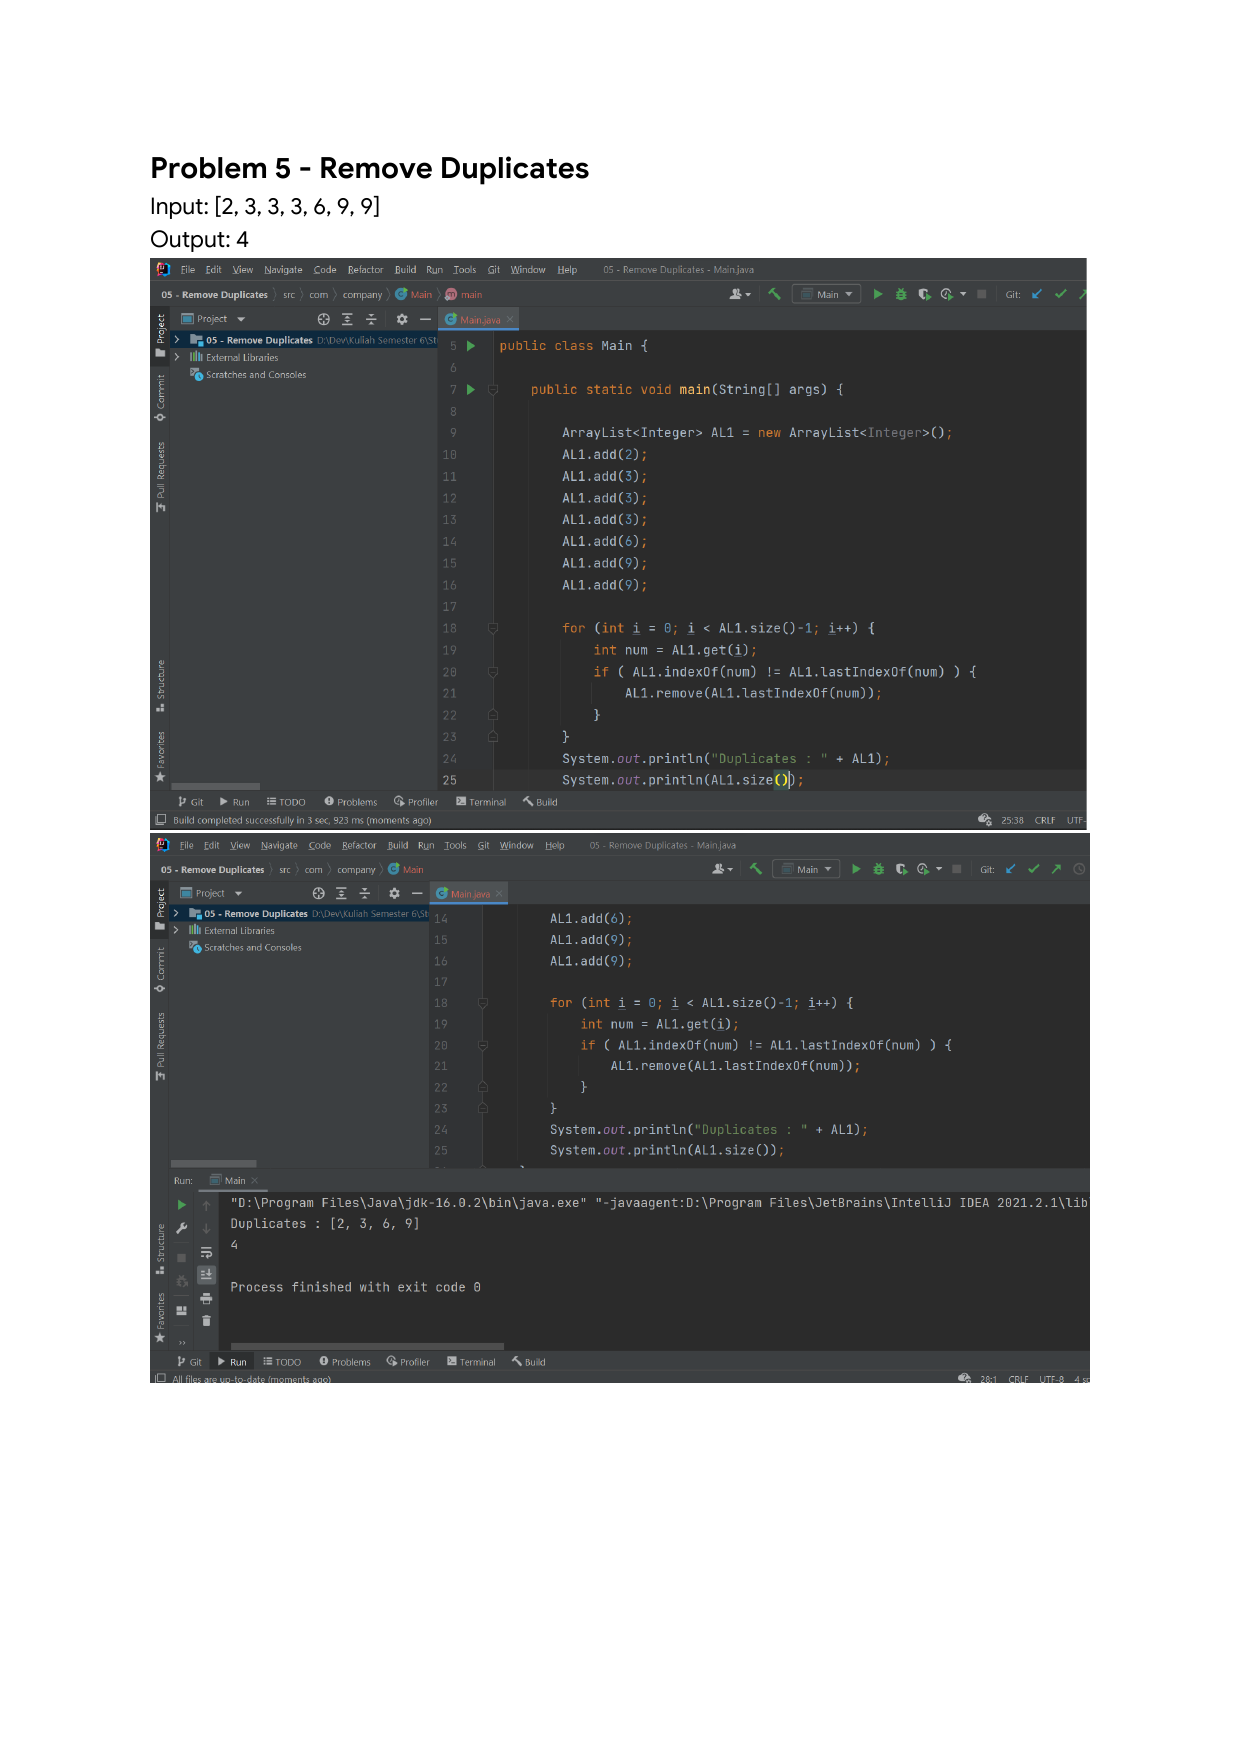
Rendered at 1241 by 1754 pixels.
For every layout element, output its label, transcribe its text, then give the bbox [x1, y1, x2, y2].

text Output: 4 [150, 225, 1090, 254]
picture [150, 833, 1090, 1383]
picture [150, 258, 1087, 830]
text Problem 5 - Remove Duplicates [150, 150, 1090, 187]
text Input: [2, 3, 3, 3, 6, 9, 9] [150, 192, 1090, 221]
